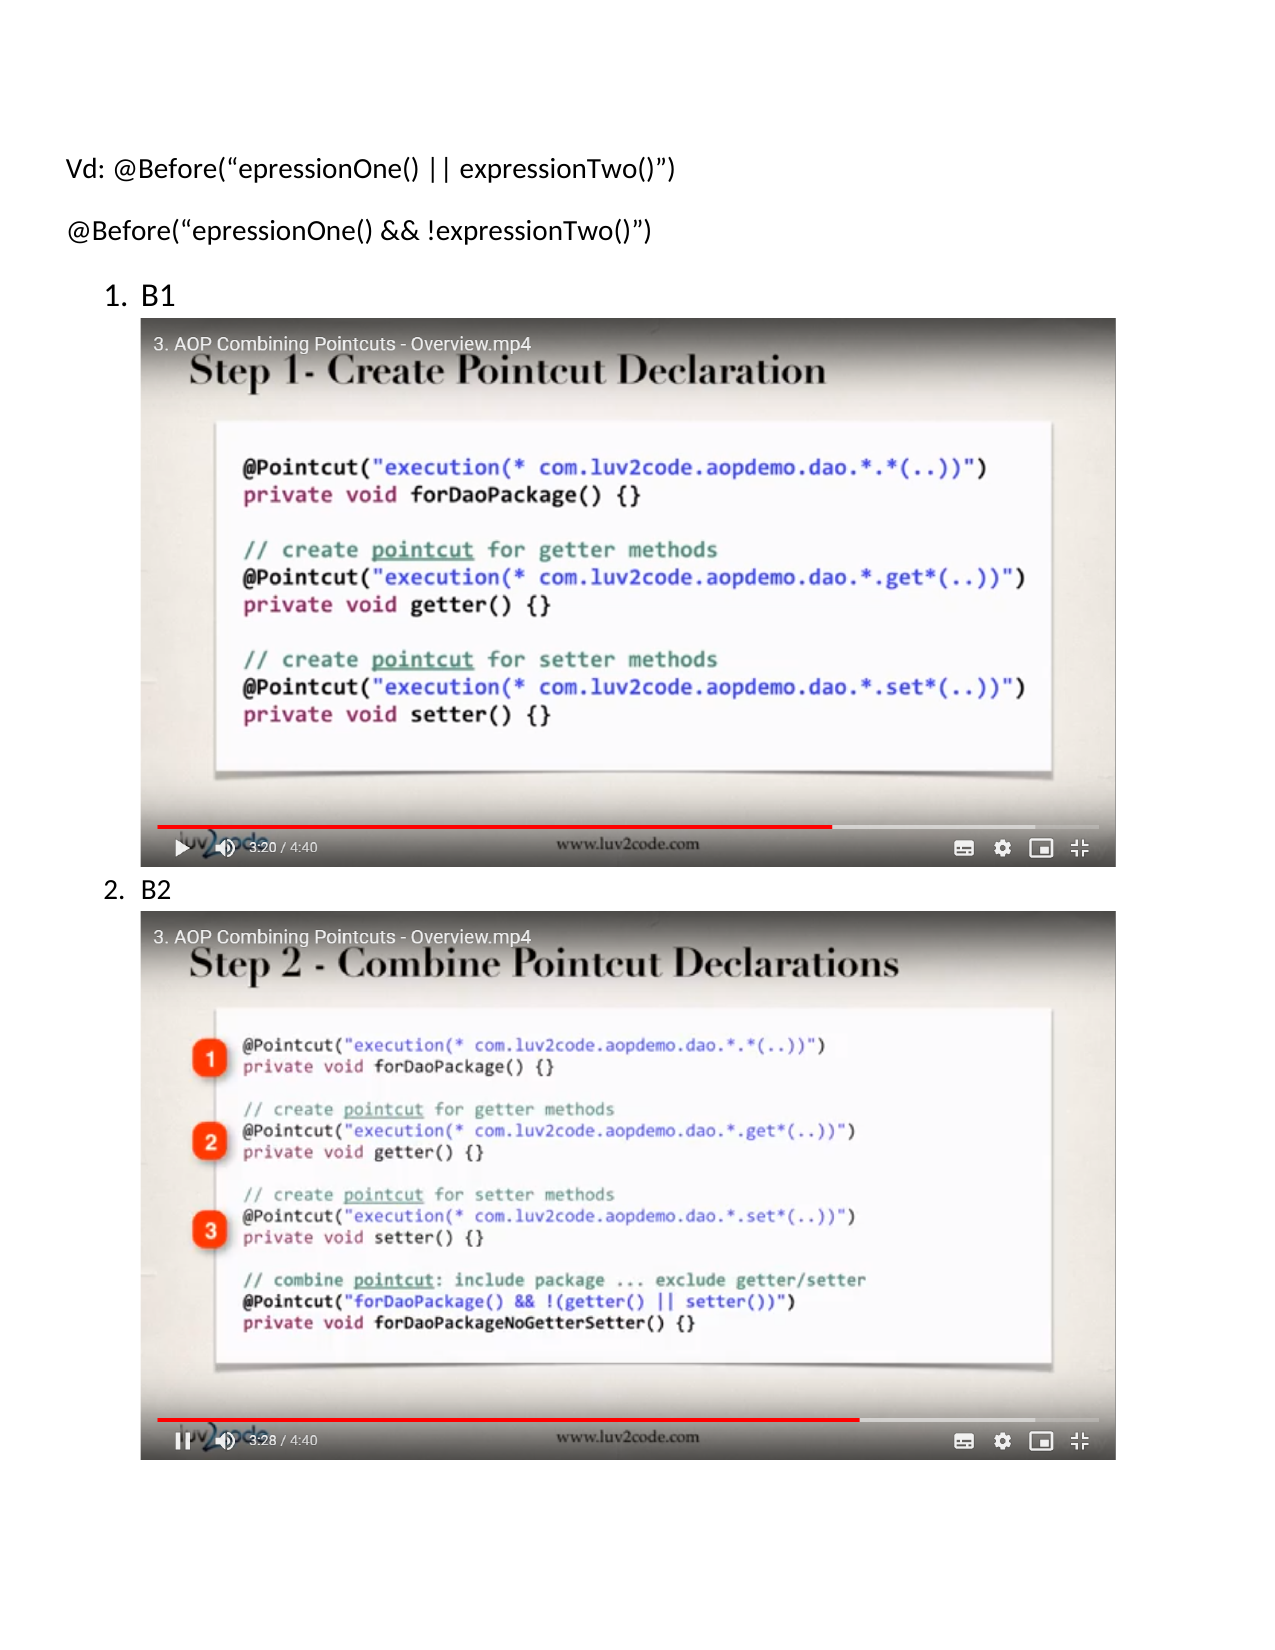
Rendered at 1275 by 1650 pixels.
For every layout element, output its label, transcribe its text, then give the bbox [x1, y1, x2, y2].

list B2 [103, 871, 1125, 906]
picture [140, 911, 1116, 1460]
text @Before(“epressionOne() && !expressionTwo()”) [66, 212, 1125, 247]
text Vd: @Before(“epressionOne() || expressionTwo()”) [66, 150, 1125, 186]
picture [140, 318, 1116, 867]
